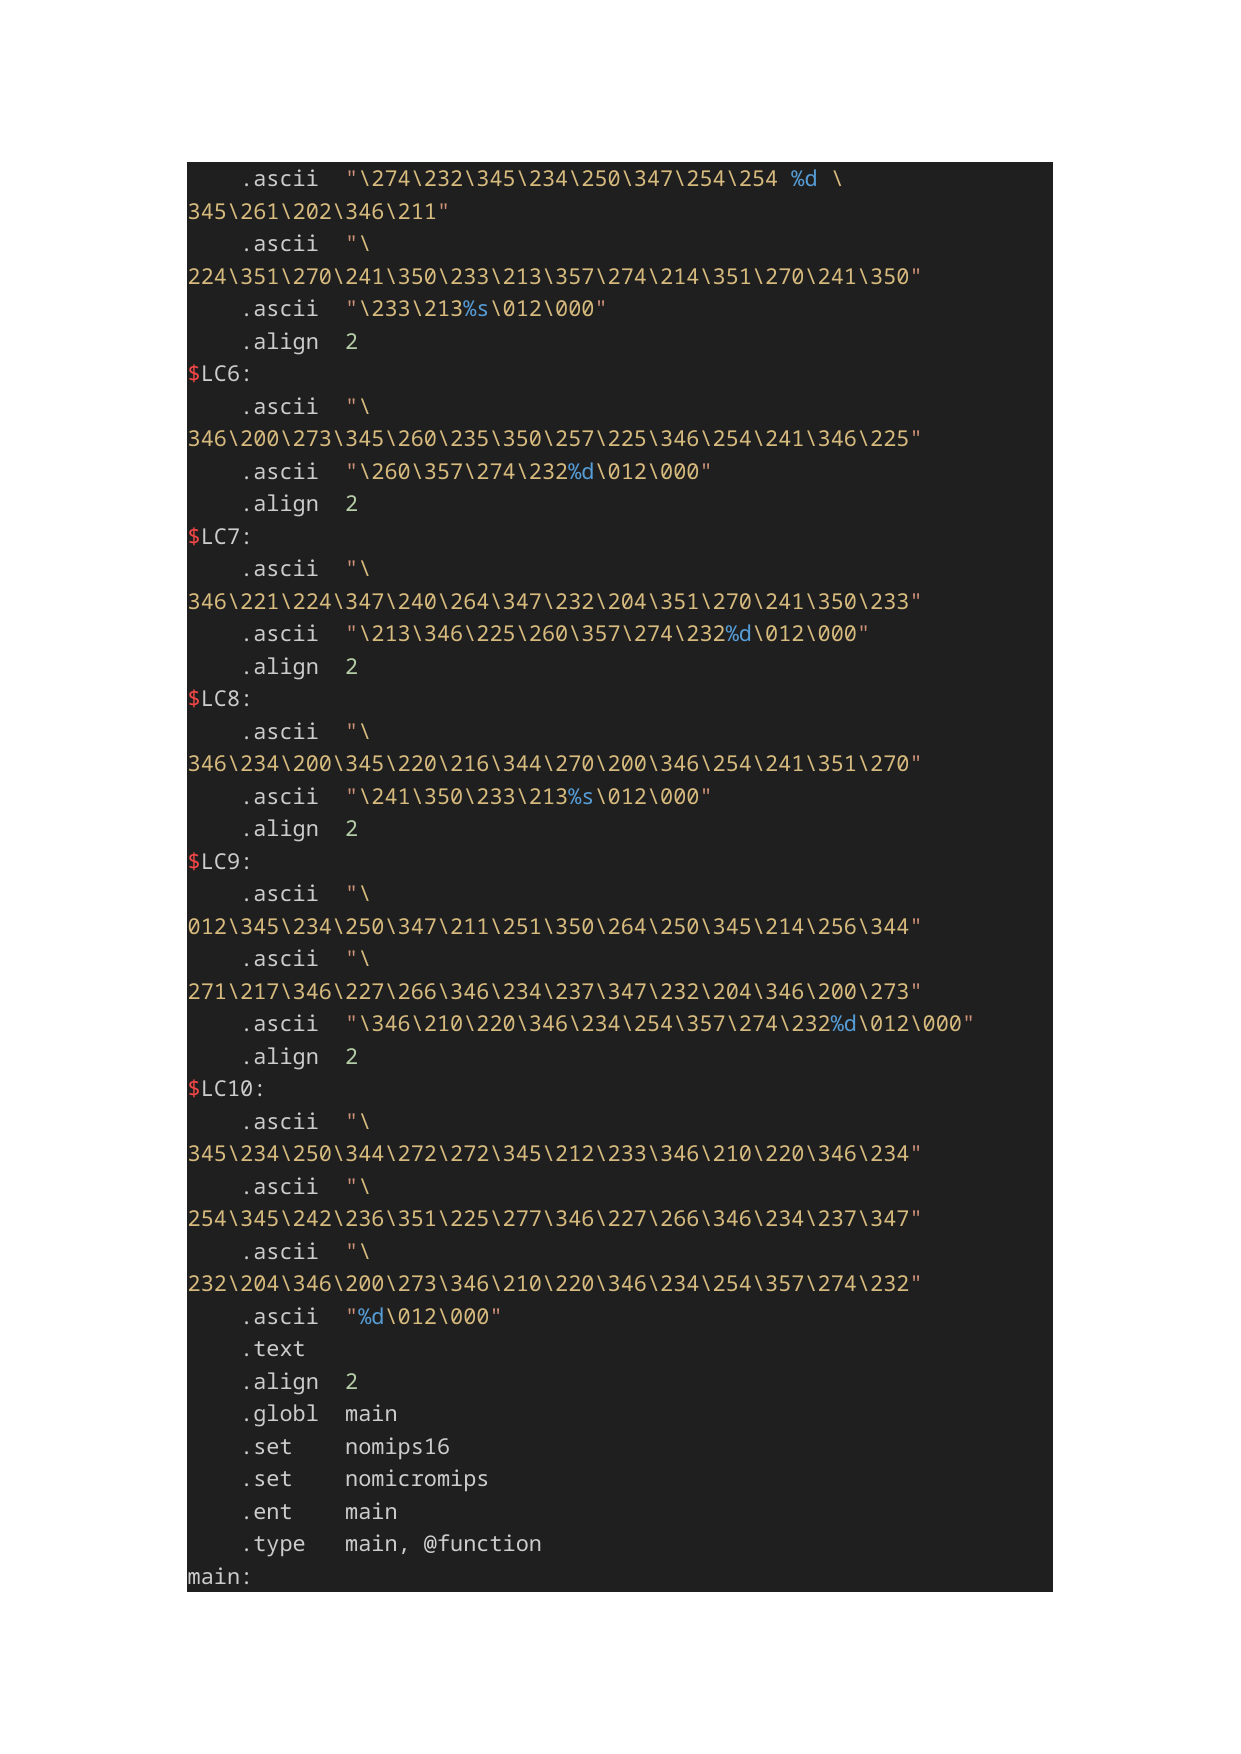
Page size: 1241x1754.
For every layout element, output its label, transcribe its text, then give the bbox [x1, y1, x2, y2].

text .align 2 [187, 812, 1053, 844]
text $LC10: [187, 1072, 1053, 1104]
text .ascii "\232\204\346\200\273\346\210\220\346\234\254\357\274\232" [187, 1234, 1053, 1299]
text .align 2 [187, 1039, 1053, 1072]
text .text [187, 1332, 1053, 1364]
text .ascii "\224\351\270\241\350\233\213\357\274\214\351\270\241\350" [187, 227, 1053, 292]
text .align 2 [187, 324, 1053, 357]
text .ascii "\346\234\200\345\220\216\344\270\200\346\254\241\351\270" [187, 714, 1053, 779]
text .align 2 [187, 1364, 1053, 1397]
text .type main, @function [187, 1527, 1053, 1559]
text .ascii "\233\213%s\012\000" [187, 292, 1053, 324]
text .ascii "\254\345\242\236\351\225\277\346\227\266\346\234\237\347" [187, 1169, 1053, 1234]
text .ent main [187, 1494, 1053, 1527]
text $LC8: [187, 682, 1053, 714]
text .ascii "\271\217\346\227\266\346\234\237\347\232\204\346\200\273" [187, 942, 1053, 1007]
text .set nomips16 [187, 1429, 1053, 1462]
text .ascii "\241\350\233\213%s\012\000" [187, 779, 1053, 812]
text .globl main [187, 1397, 1053, 1429]
text .ascii "%d\012\000" [187, 1299, 1053, 1332]
text .ascii "\012\345\234\250\347\211\251\350\264\250\345\214\256\344" [187, 877, 1053, 942]
text $LC9: [187, 844, 1053, 877]
text .ascii "\274\232\345\234\250\347\254\254 %d \345\261\202\346\211" [187, 162, 1053, 227]
text main: [187, 1559, 1053, 1592]
text .set nomicromips [187, 1462, 1053, 1494]
text $LC6: [187, 357, 1053, 389]
text .ascii "\346\210\220\346\234\254\357\274\232%d\012\000" [187, 1007, 1053, 1039]
text .ascii "\213\346\225\260\357\274\232%d\012\000" [187, 617, 1053, 649]
text .ascii "\345\234\250\344\272\272\345\212\233\346\210\220\346\234" [187, 1104, 1053, 1169]
text .ascii "\346\200\273\345\260\235\350\257\225\346\254\241\346\225" [187, 389, 1053, 454]
text .ascii "\346\221\224\347\240\264\347\232\204\351\270\241\350\233" [187, 552, 1053, 617]
text .align 2 [187, 649, 1053, 682]
text .align 2 [187, 487, 1053, 519]
text .ascii "\260\357\274\232%d\012\000" [187, 454, 1053, 487]
text $LC7: [187, 519, 1053, 552]
